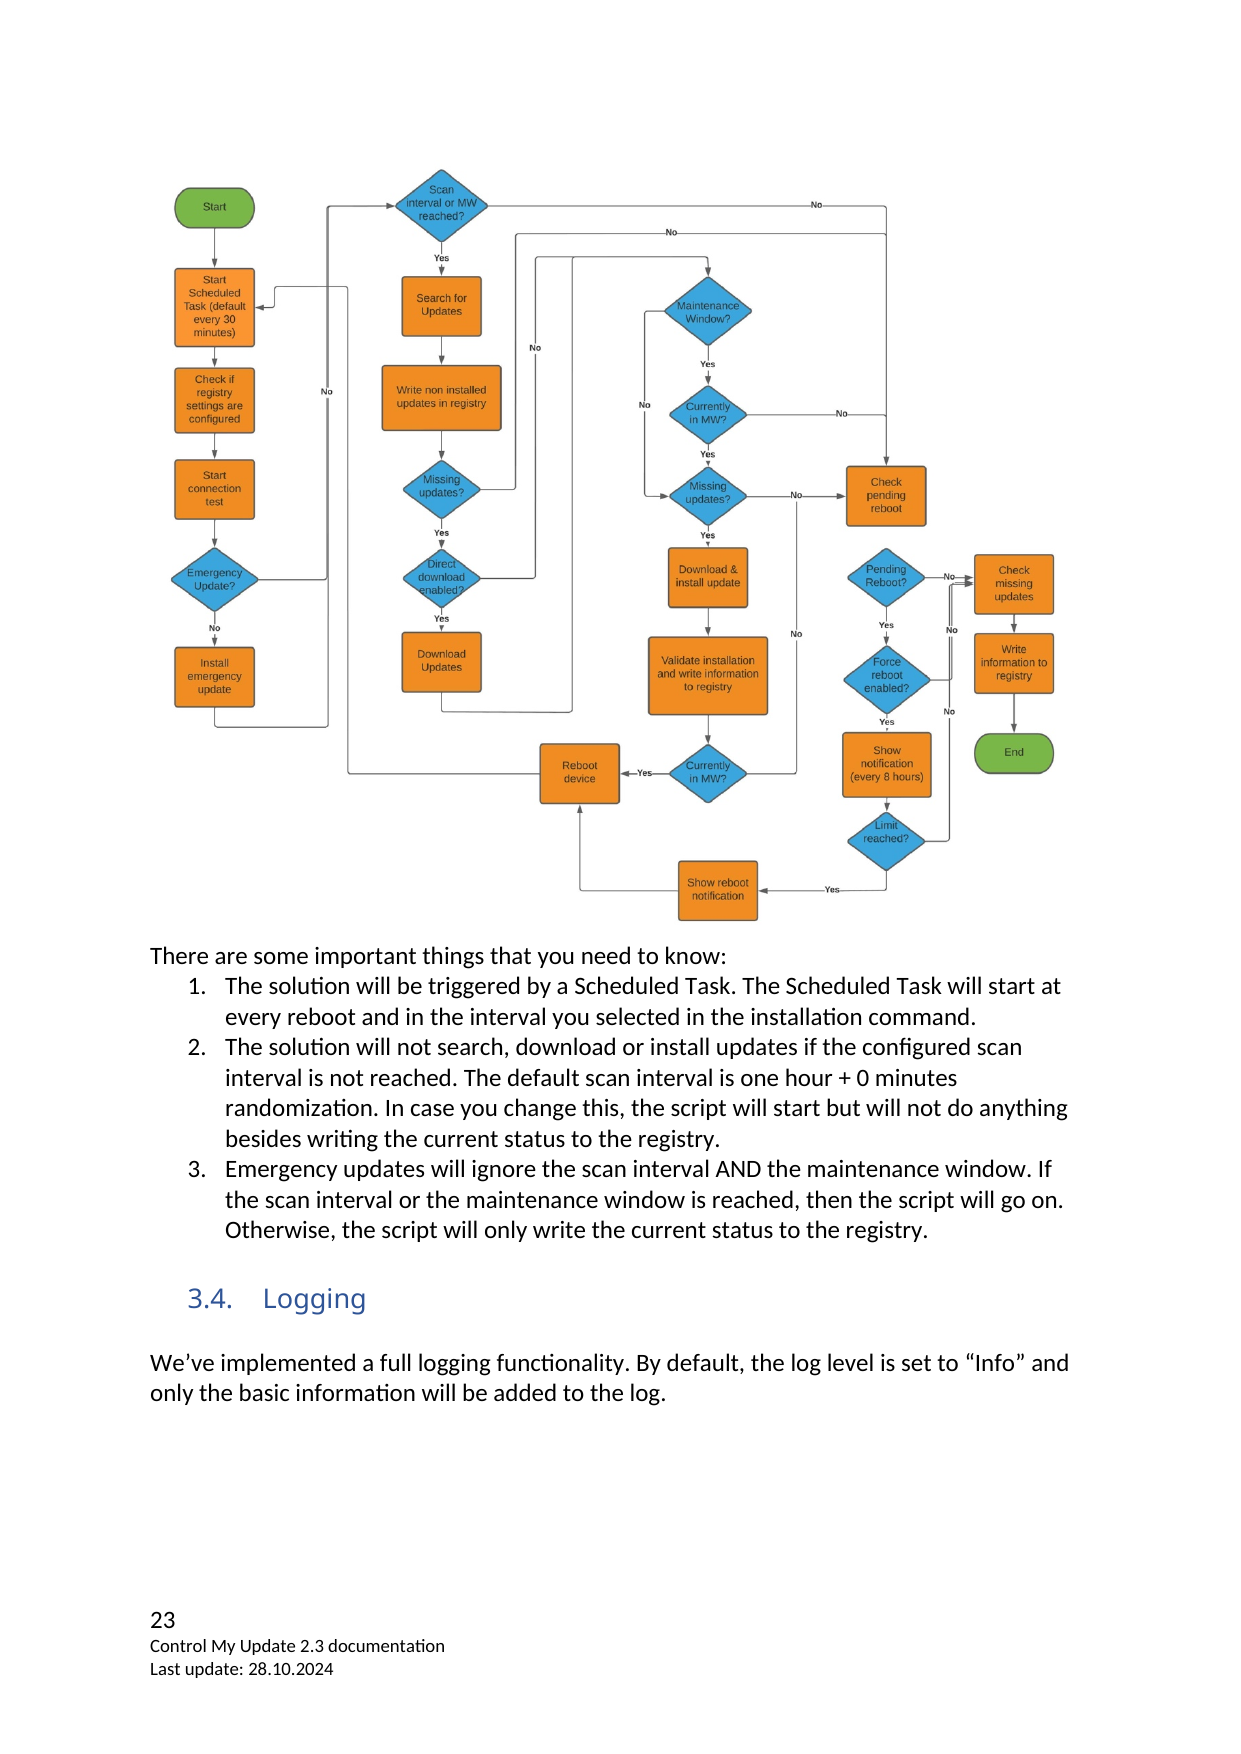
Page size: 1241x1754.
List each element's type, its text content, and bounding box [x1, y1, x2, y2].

list Emergency updates will ignore the scan interval AND the maintenance window. If the scan interval or the maintenance window is reached, then the script will go on. Otherwise, the script will only write the current status to the registry. [187, 1153, 1090, 1245]
text We’ve implemented a full logging functionality. By default, the log level is set to “Info” and only the basic information will be added to the log. [150, 1347, 1090, 1408]
list The solution will not search, download or install updates if the configured scan interval is not reached. The default scan interval is one hour + 0 minutes randomization. In case you change this, the script will start but will not do anything besides writing the current status to the registry. [187, 1031, 1090, 1153]
list The solution will be triggered by a Scheduled Task. The Scheduled Task will start at every reboot and in the interval you selected in the installation command. [187, 970, 1090, 1031]
text There are some important things that you need to know: [150, 940, 1090, 970]
picture [150, 150, 1073, 940]
subtitle Logging [187, 1280, 1090, 1317]
